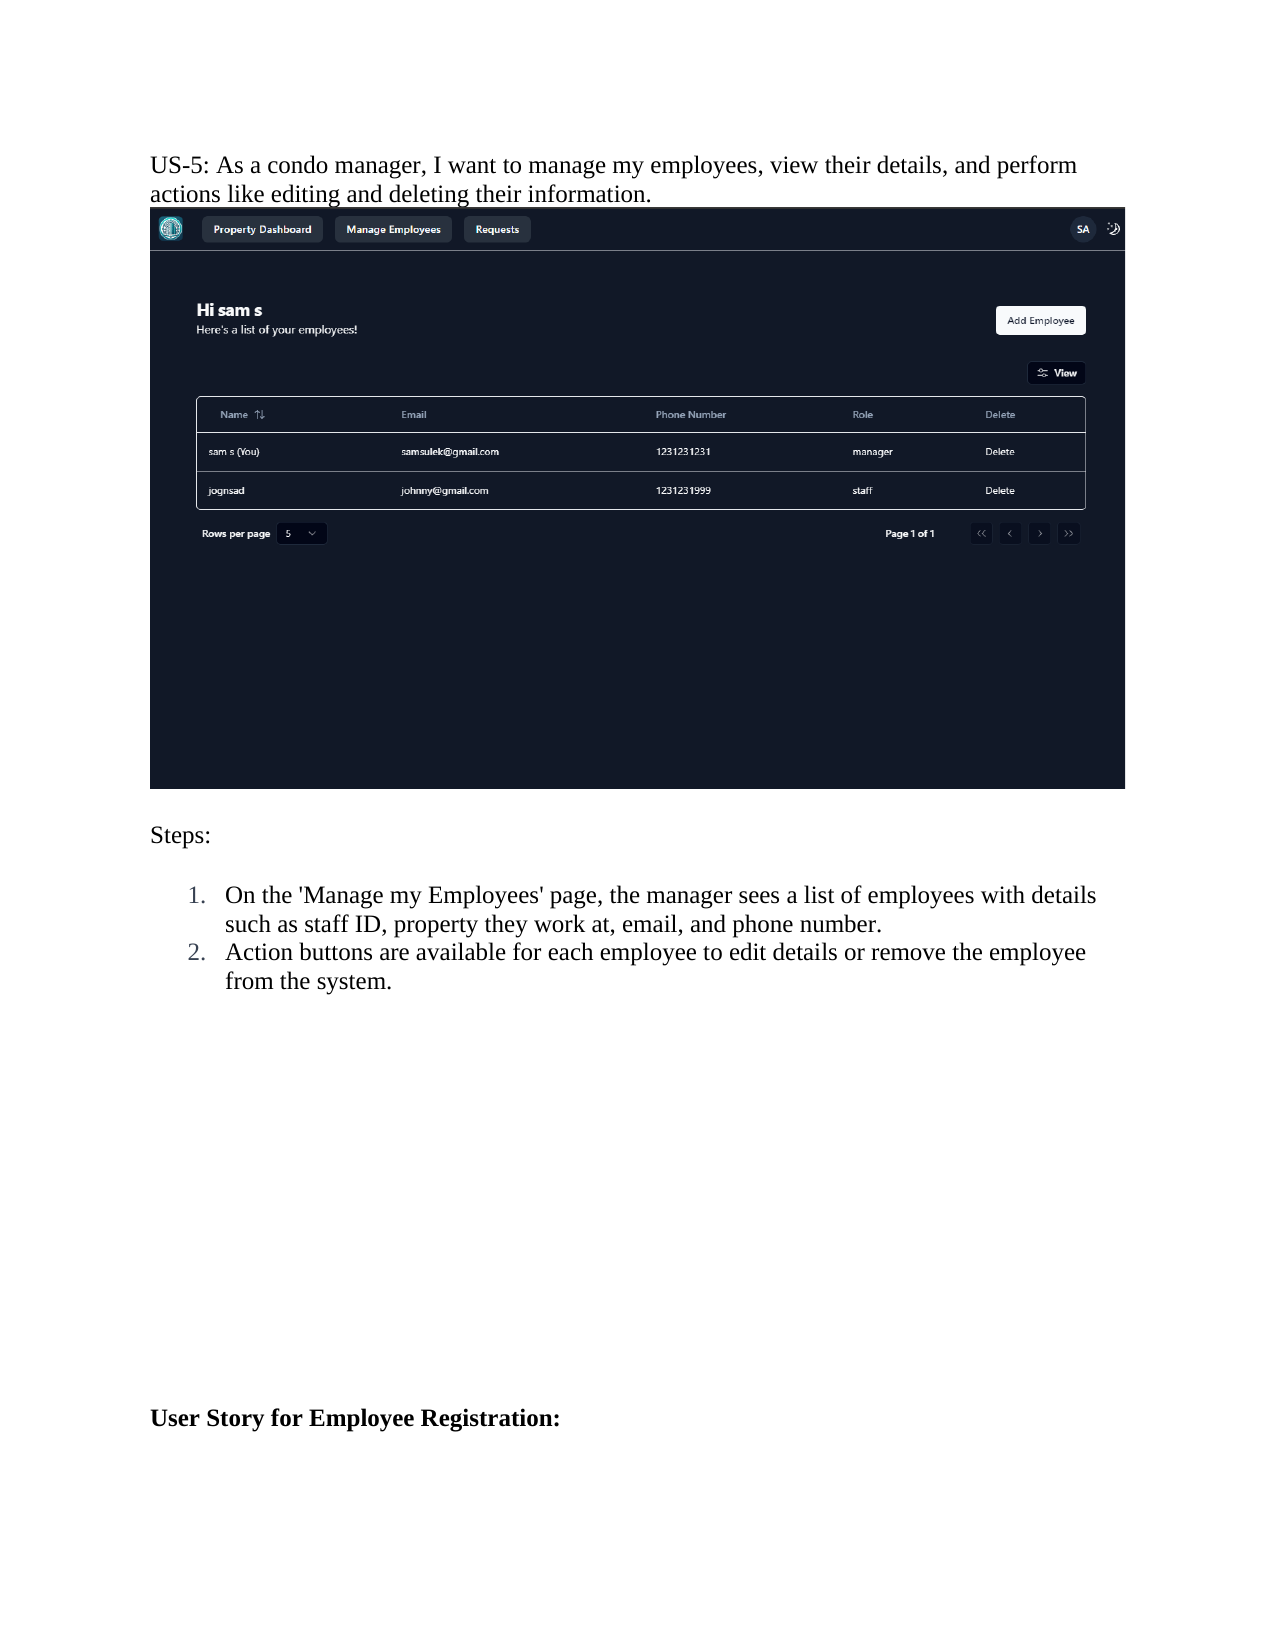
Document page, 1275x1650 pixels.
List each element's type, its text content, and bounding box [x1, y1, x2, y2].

text US-5: As a condo manager, I want to manage my employees, view their details, and perform actions like editing and deleting their information. [150, 150, 1125, 207]
text Steps: [150, 820, 1125, 849]
list On the 'Manage my Employees' page, the manager sees a list of employees with details such as staff ID, property they work at, email, and phone number. [187, 880, 1125, 937]
text User Story for Employee Registration: [150, 1403, 1125, 1431]
list Action buttons are available for each employee to edit details or remove the employee from the system. [187, 937, 1125, 995]
picture [150, 207, 1125, 789]
